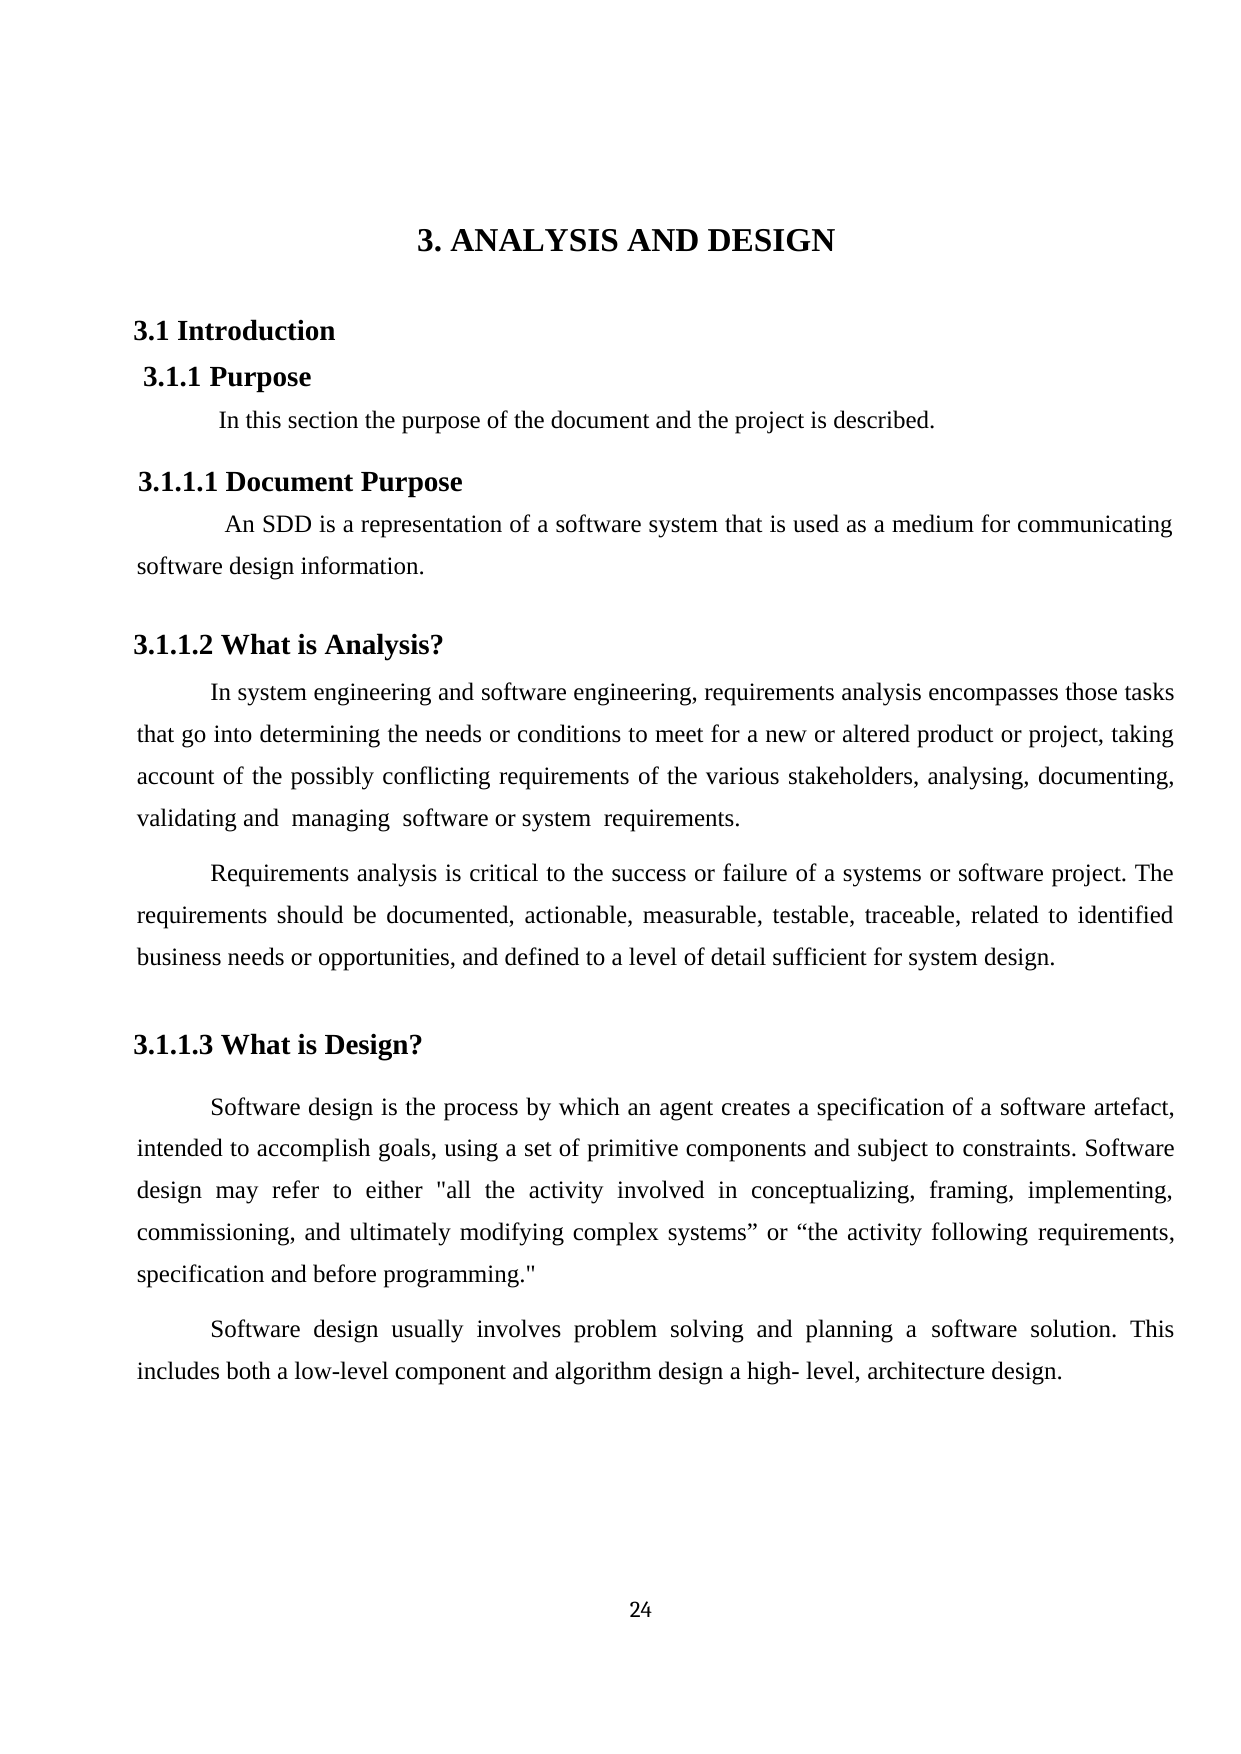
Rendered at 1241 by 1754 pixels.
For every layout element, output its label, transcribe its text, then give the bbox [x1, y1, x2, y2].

text 3. ANALYSIS AND DESIGN [224, 220, 1174, 259]
text In this section the purpose of the document and the project is described. [137, 406, 1174, 434]
text Software design is the process by which an agent creates a specification of a software artefact, intended to accomplish goals, using a set of primitive components and subject to constraints. Software design may refer to either "all the activity involved in conceptualizing, framing, implementing, commissioning, and ultimately modifying complex systems” or “the activity following requirements, specification and before programming." [137, 1092, 1174, 1288]
text Software design usually involves problem solving and planning a software solution. This includes both a low-level component and algorithm design a high- level, architecture design. [137, 1314, 1174, 1385]
text In system engineering and software engineering, requirements analysis encompasses those tasks that go into determining the needs or conditions to meet for a new or altered product or project, taking account of the possibly conflicting requirements of the various stakeholders, analysing, documenting, validating and managing software or system requirements. [137, 677, 1174, 832]
text 3.1.1.2 What is Analysis? [133, 627, 1174, 661]
subtitle 3.1.1.1 Document Purpose [107, 464, 1174, 497]
text 3.1.1.3 What is Design? [133, 1027, 1174, 1061]
subtitle 3.1.1 Purpose [107, 359, 1174, 393]
text Requirements analysis is critical to the success or failure of a systems or software project. The requirements should be documented, actionable, measurable, testable, traceable, related to identified business needs or opportunities, and defined to a level of detail sufficient for system design. [137, 858, 1174, 971]
text An SDD is a representation of a software system that is used as a medium for communicating software design information. [137, 509, 1174, 580]
subtitle 3.1 Introduction [133, 313, 1174, 346]
